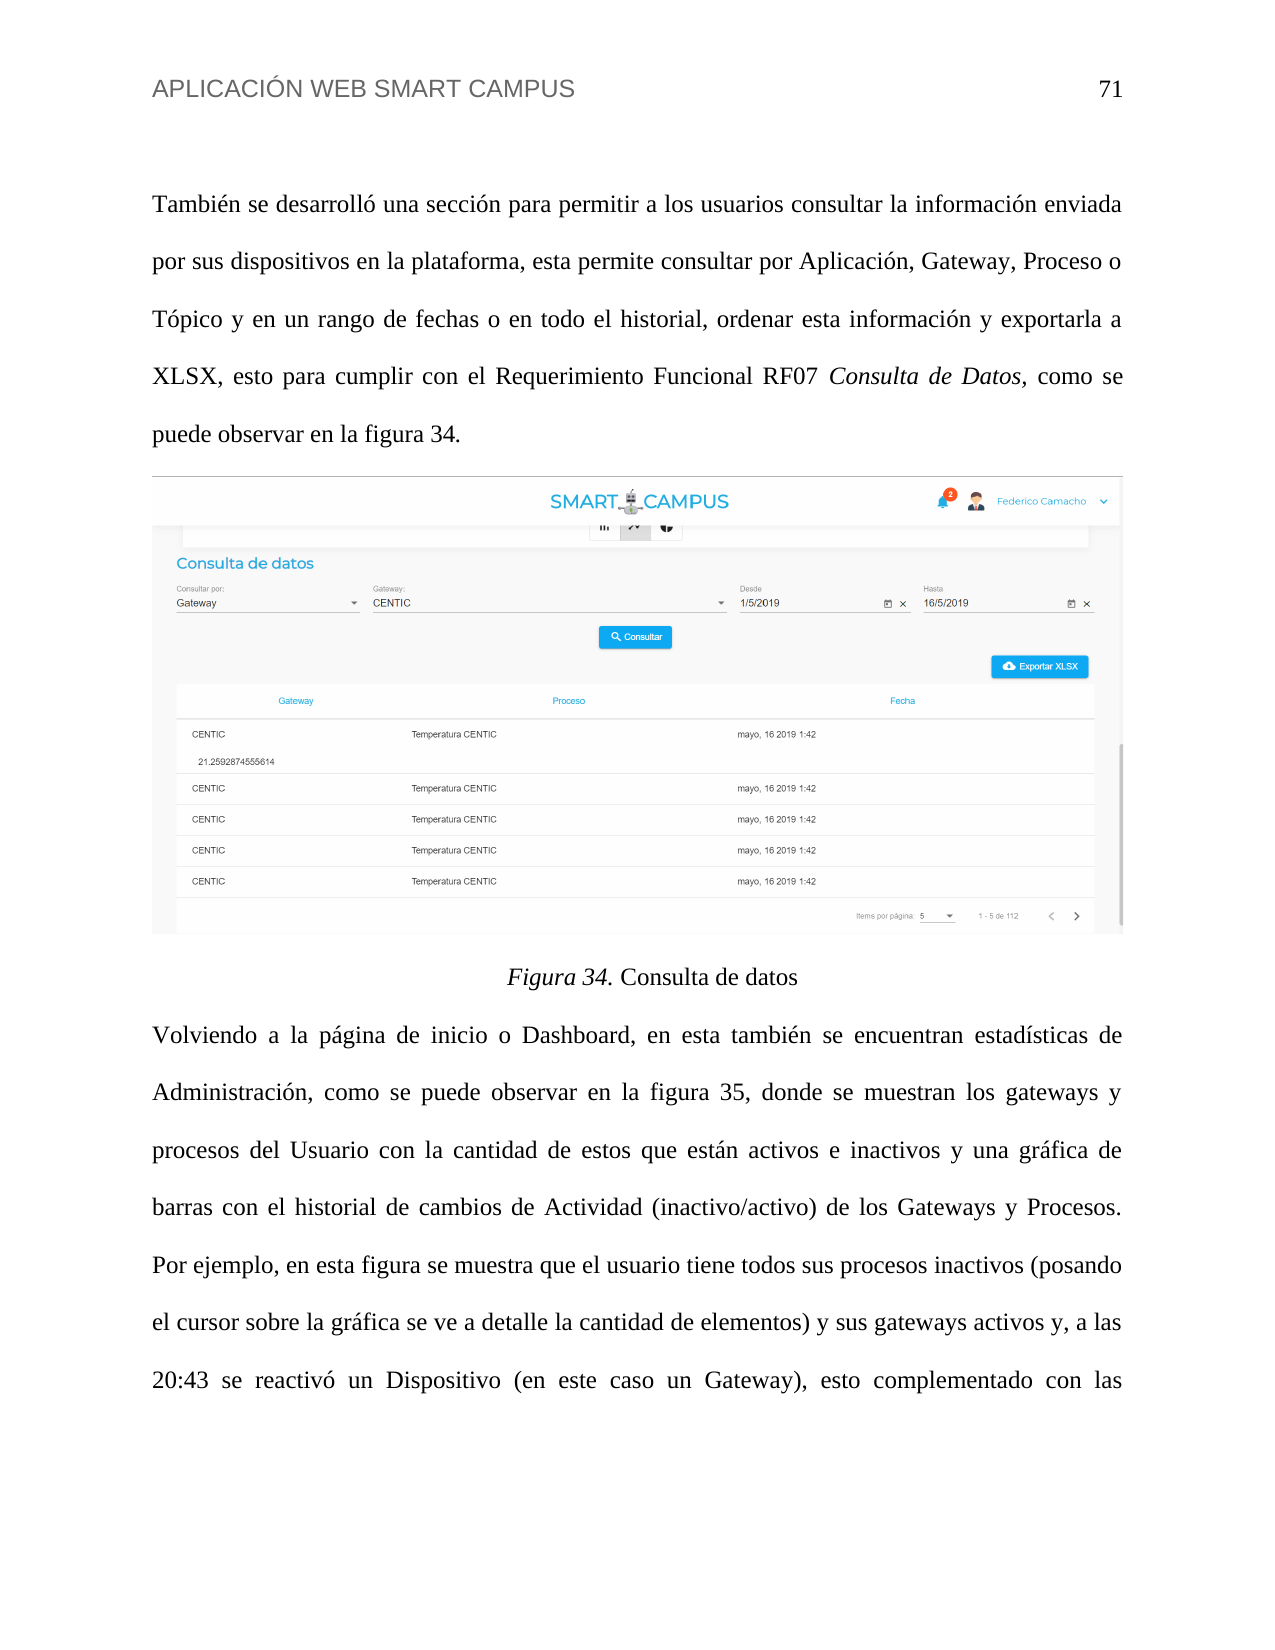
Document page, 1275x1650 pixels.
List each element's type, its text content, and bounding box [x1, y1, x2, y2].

text Figura 34. Consulta de datos [152, 962, 1123, 991]
picture [151, 476, 1124, 934]
text También se desarrolló una sección para permitir a los usuarios consultar la información enviada por sus dispositivos en la plataforma, esta permite consultar por Aplicación, Gateway, Proceso o Tópico y en un rango de fechas o en todo el historial, ordenar esta información y exportarla a XLSX, esto para cumplir con el Requerimiento Funcional RF07 Consulta de Datos, como se puede observar en la figura 34. [152, 189, 1123, 448]
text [152, 1020, 1123, 1393]
